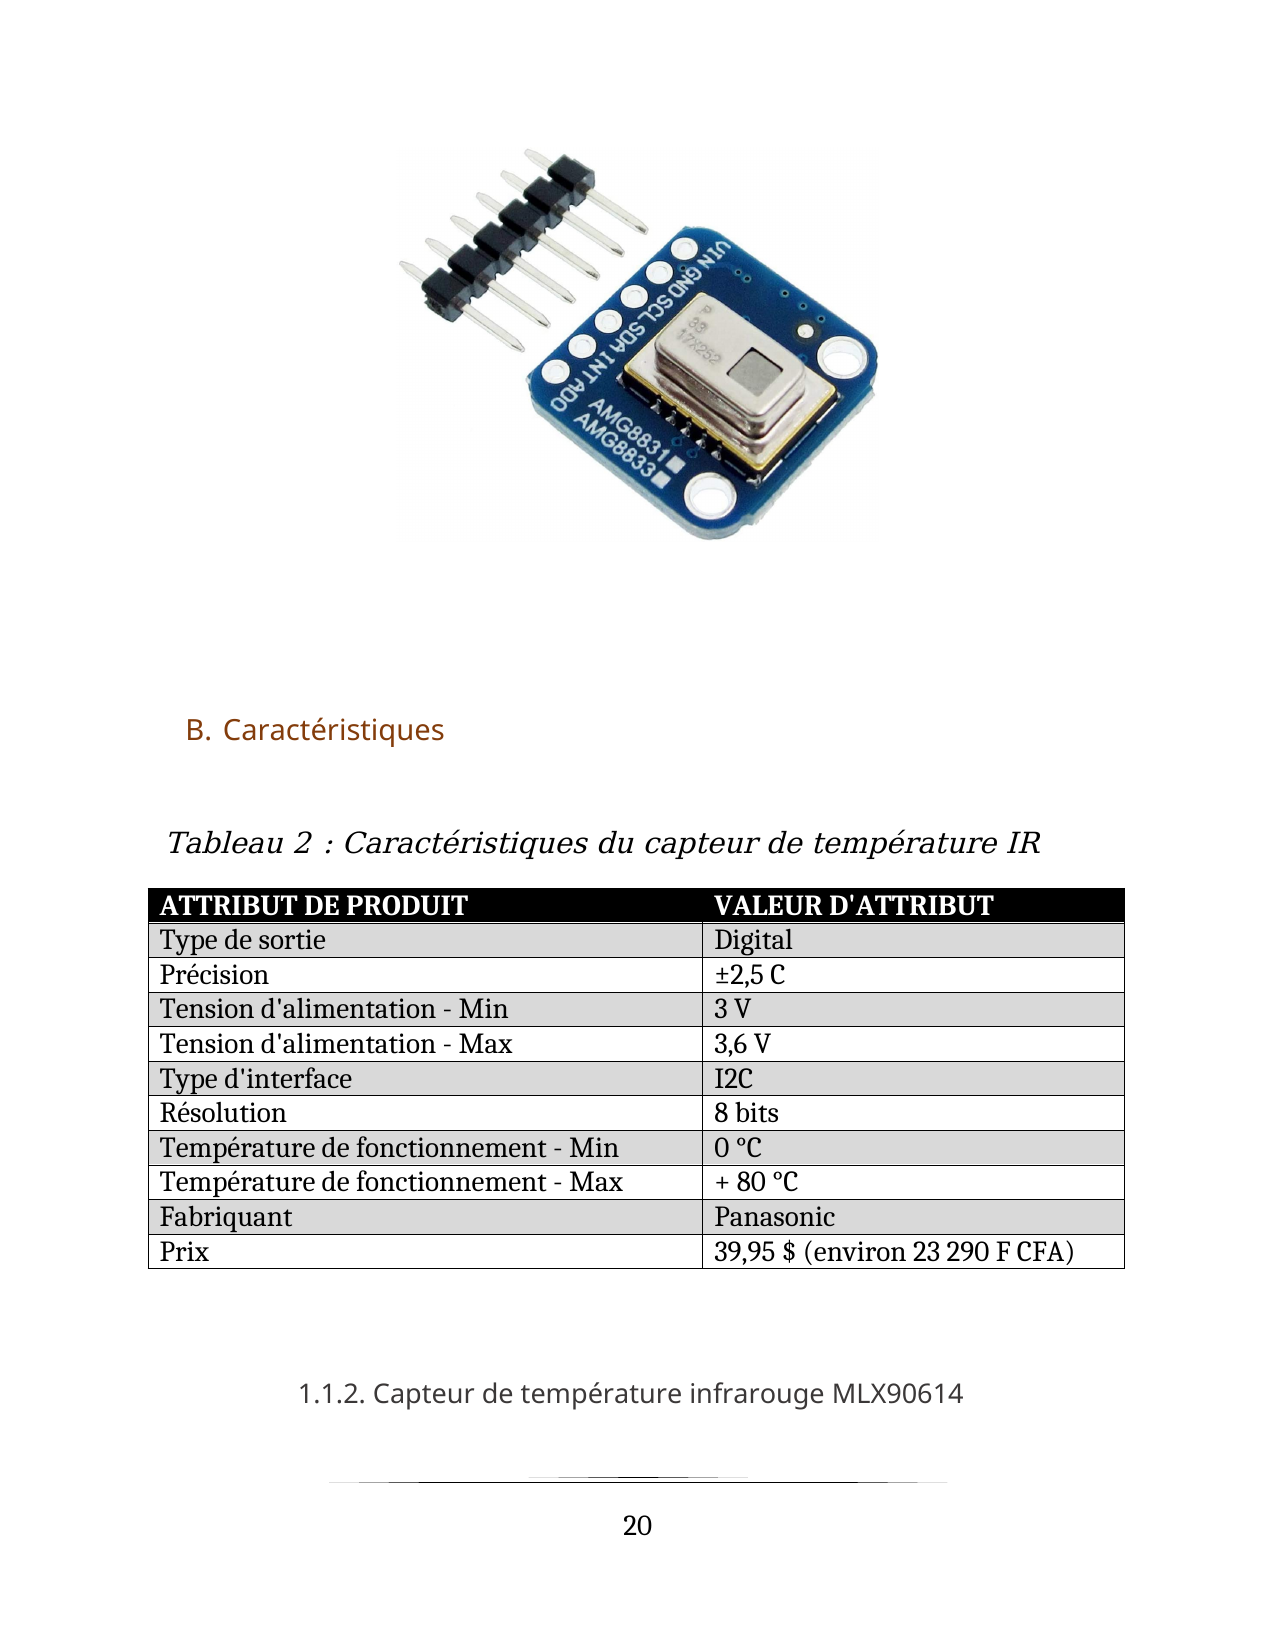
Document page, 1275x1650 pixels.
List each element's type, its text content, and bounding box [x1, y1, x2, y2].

table_cell Température de fonctionnement - Min [149, 1131, 702, 1164]
table_cell Type d'interface [149, 1062, 702, 1095]
table_cell Prix [149, 1235, 702, 1268]
table_cell 3 V [703, 993, 1124, 1026]
table_cell Température de fonctionnement - Max [149, 1166, 702, 1199]
table_cell 0 °C [703, 1131, 1124, 1164]
table_cell I2C [703, 1062, 1124, 1095]
table_cell Panasonic [703, 1200, 1124, 1234]
table_cell + 80 °C [703, 1166, 1124, 1199]
table_cell Résolution [149, 1096, 702, 1130]
subtitle Capteur de température infrarouge MLX90614 [298, 1375, 1127, 1412]
table_cell Précision [149, 958, 702, 992]
table_cell Digital [703, 924, 1124, 957]
table_cell Fabriquant [149, 1200, 702, 1234]
table_header ATTRIBUT DE PRODUIT [149, 889, 702, 922]
picture [396, 147, 879, 542]
table_cell Tension d'alimentation - Min [149, 993, 702, 1026]
table_cell ±2,5 C [703, 958, 1124, 992]
table_cell 39,95 $ (environ 23 290 F CFA) [703, 1235, 1124, 1268]
table_cell 3,6 V [703, 1027, 1124, 1061]
table_header VALEUR D'ATTRIBUT [703, 889, 1124, 922]
list Caractéristiques [185, 709, 1127, 749]
table_cell Tension d'alimentation - Max [149, 1027, 702, 1061]
table_cell 8 bits [703, 1096, 1124, 1130]
table_cell Type de sortie [149, 924, 702, 957]
